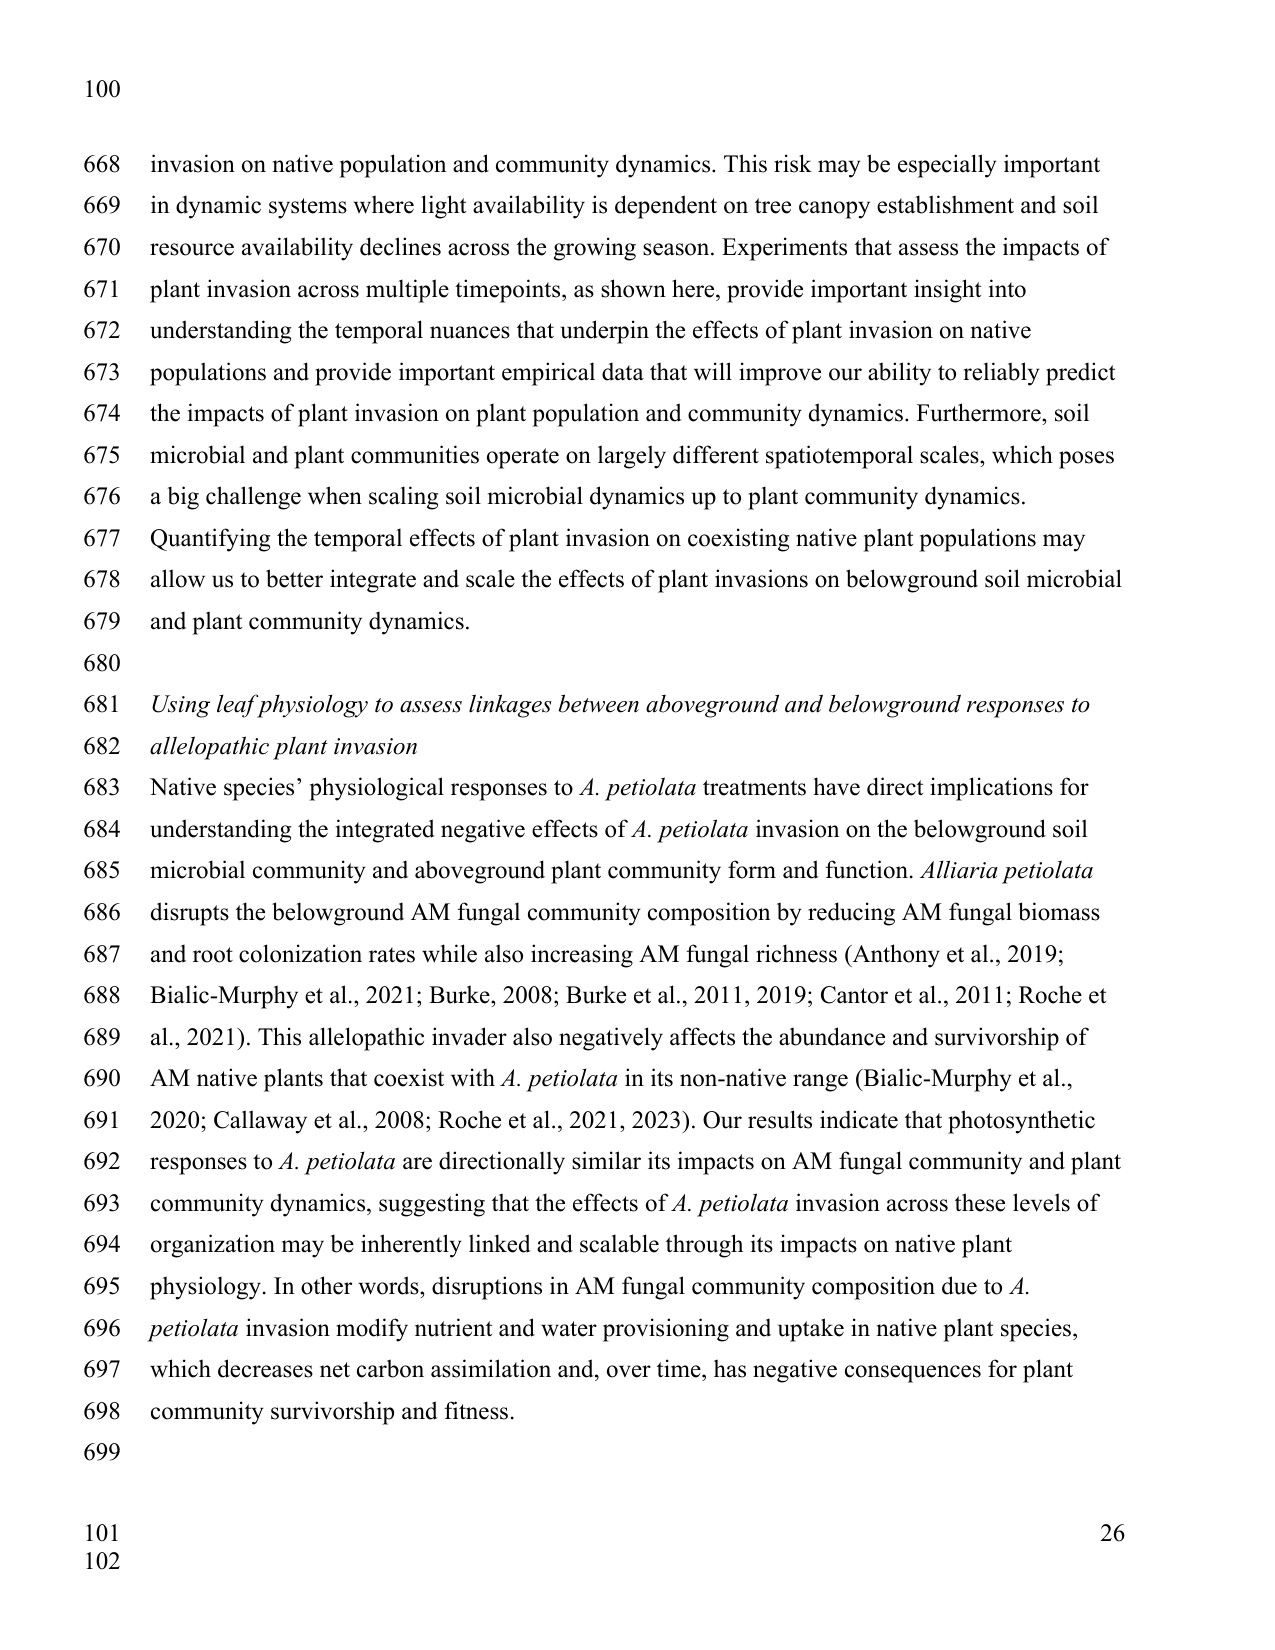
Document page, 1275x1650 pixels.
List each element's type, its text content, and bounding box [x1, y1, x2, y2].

text Native species’ physiological responses to A. petiolata treatments have direct implications for understanding the integrated negative effects of A. petiolata invasion on the belowground soil microbial community and aboveground plant community form and function. Alliaria petiolata disrupts the belowground AM fungal community composition by reducing AM fungal biomass and root colonization rates while also increasing AM fungal richness . This allelopathic invader also negatively affects the abundance and survivorship of AM native plants that coexist with A. petiolata in its non-native range . Our results indicate that photosynthetic responses to A. petiolata are directionally similar its impacts on AM fungal community and plant community dynamics, suggesting that the effects of A. petiolata invasion across these levels of organization may be inherently linked and scalable through its impacts on native plant physiology. In other words, disruptions in AM fungal community composition due to A. petiolata invasion modify nutrient and water provisioning and uptake in native plant species, which decreases net carbon assimilation and, over time, has negative consequences for plant community survivorship and fitness. [150, 773, 1125, 1424]
text Using leaf physiology to assess linkages between aboveground and belowground responses to allelopathic plant invasion [150, 690, 1125, 759]
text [150, 150, 1125, 635]
